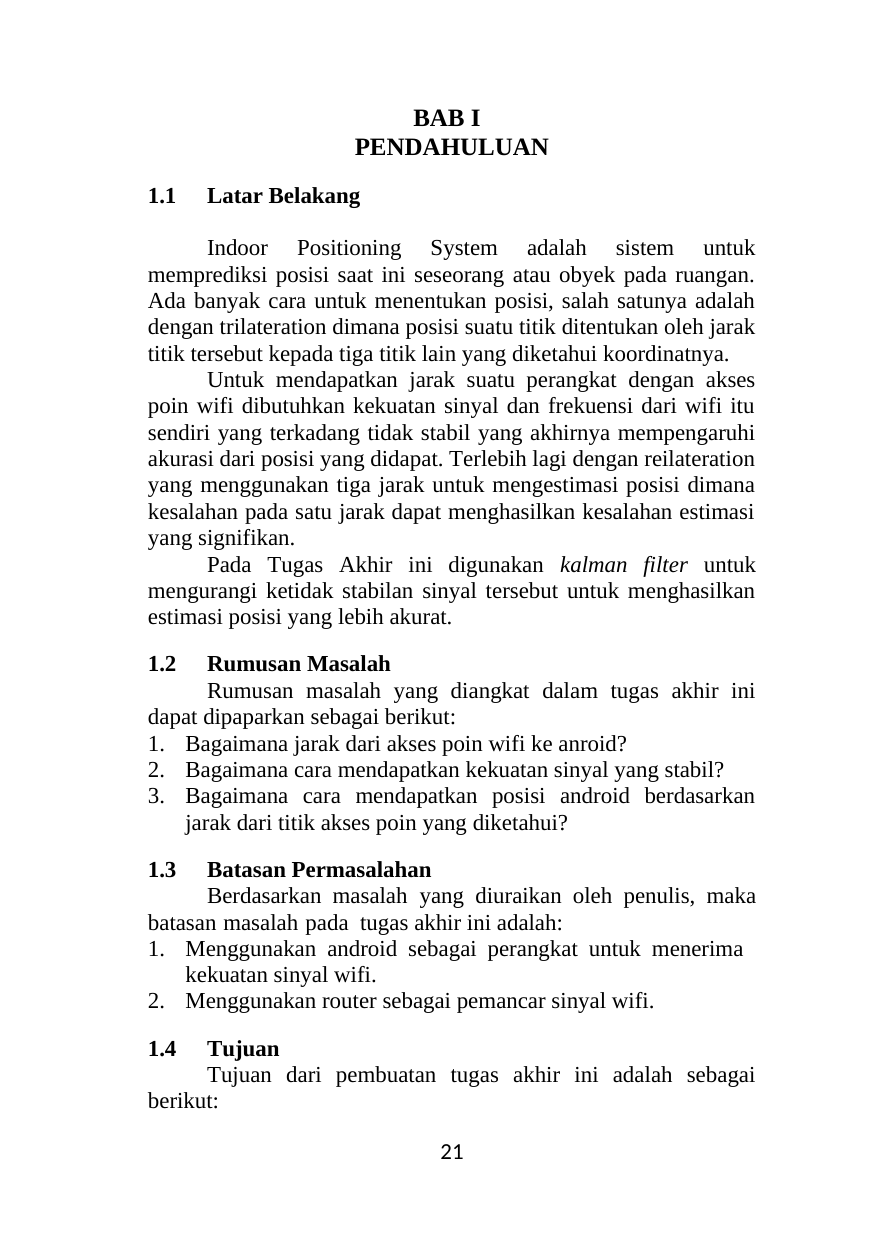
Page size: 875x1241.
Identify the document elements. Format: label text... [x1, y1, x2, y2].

list Bagaimana jarak dari akses poin wifi ke anroid? [148, 729, 756, 756]
subtitle Latar Belakang [148, 182, 756, 208]
text Untuk mendapatkan jarak suatu perangkat dengan akses poin wifi dibutuhkan kekuatan sinyal dan frekuensi dari wifi itu sendiri yang terkadang tidak stabil yang akhirnya mempengaruhi akurasi dari posisi yang didapat. Terlebih lagi dengan reilateration yang menggunakan tiga jarak untuk mengestimasi posisi dimana kesalahan pada satu jarak dapat menghasilkan kesalahan estimasi yang signifikan. [148, 366, 756, 551]
subtitle BAB I PENDAHULUAN [74, 103, 756, 161]
text Berdasarkan masalah yang diuraikan oleh penulis, maka batasan masalah pada tugas akhir ini adalah: [148, 882, 756, 935]
list Menggunakan android sebagai perangkat untuk menerima kekuatan sinyal wifi. [148, 935, 744, 988]
subtitle Rumusan Masalah [148, 651, 756, 677]
text Pada Tugas Akhir ini digunakan kalman filter untuk mengurangi ketidak stabilan sinyal tersebut untuk menghasilkan estimasi posisi yang lebih akurat. [148, 551, 756, 630]
text Rumusan masalah yang diangkat dalam tugas akhir ini dapat dipaparkan sebagai berikut: [148, 677, 756, 729]
subtitle Batasan Permasalahan [148, 856, 756, 882]
list Bagaimana cara mendapatkan kekuatan sinyal yang stabil? [148, 756, 756, 782]
subtitle Tujuan [148, 1035, 756, 1061]
list Bagaimana cara mendapatkan posisi android berdasarkan jarak dari titik akses poin yang diketahui? [148, 782, 756, 835]
text Indoor Positioning System adalah sistem untuk memprediksi posisi saat ini seseorang atau obyek pada ruangan. Ada banyak cara untuk menentukan posisi, salah satunya adalah dengan trilateration dimana posisi suatu titik ditentukan oleh jarak titik tersebut kepada tiga titik lain yang diketahui koordinatnya. [148, 234, 756, 366]
text Tujuan dari pembuatan tugas akhir ini adalah sebagai berikut: [148, 1061, 756, 1114]
list Menggunakan router sebagai pemancar sinyal wifi. [148, 988, 744, 1014]
